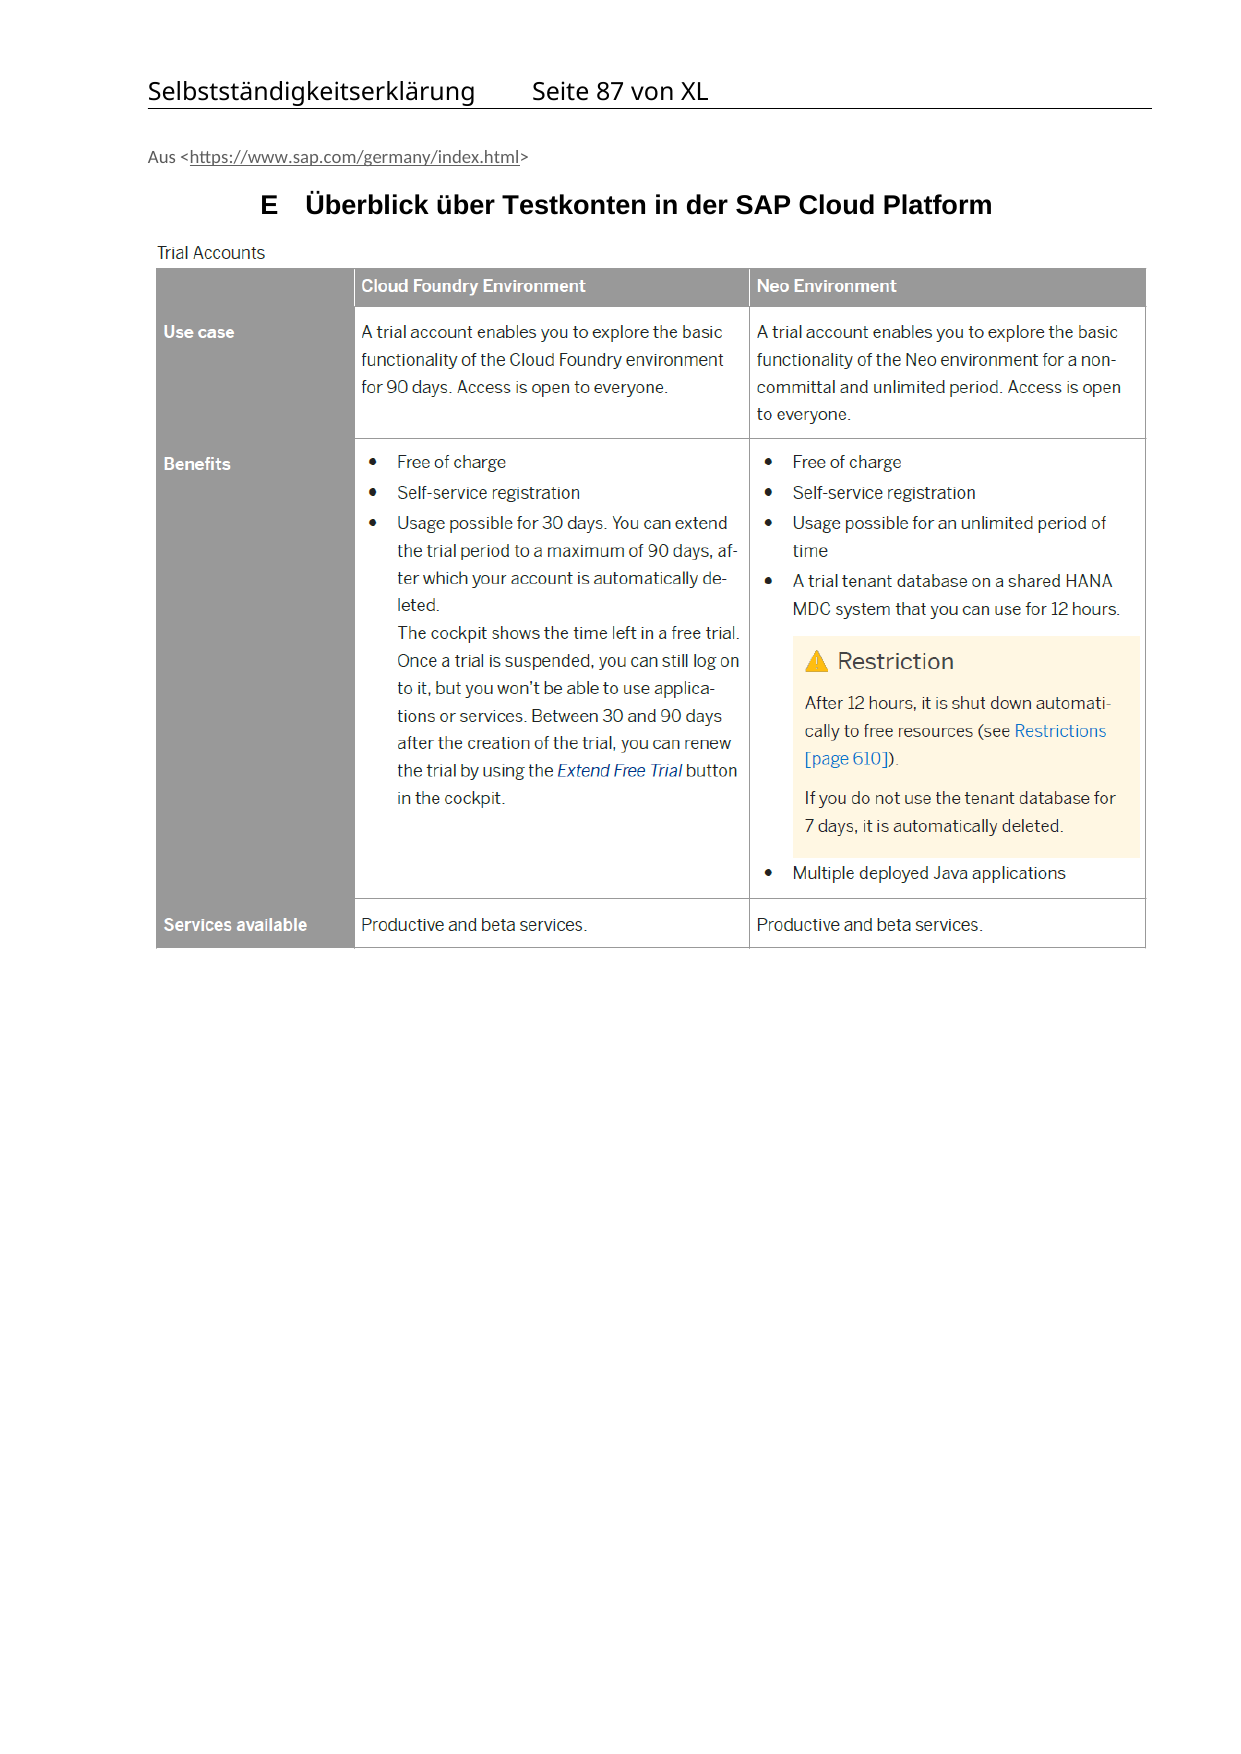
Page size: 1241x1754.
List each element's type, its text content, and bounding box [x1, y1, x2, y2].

text Aus <https://www.sap.com/germany/index.html> [148, 145, 1152, 168]
picture [147, 235, 1152, 957]
text Überblick über Testkonten in der SAP Cloud Platform [260, 189, 1152, 220]
